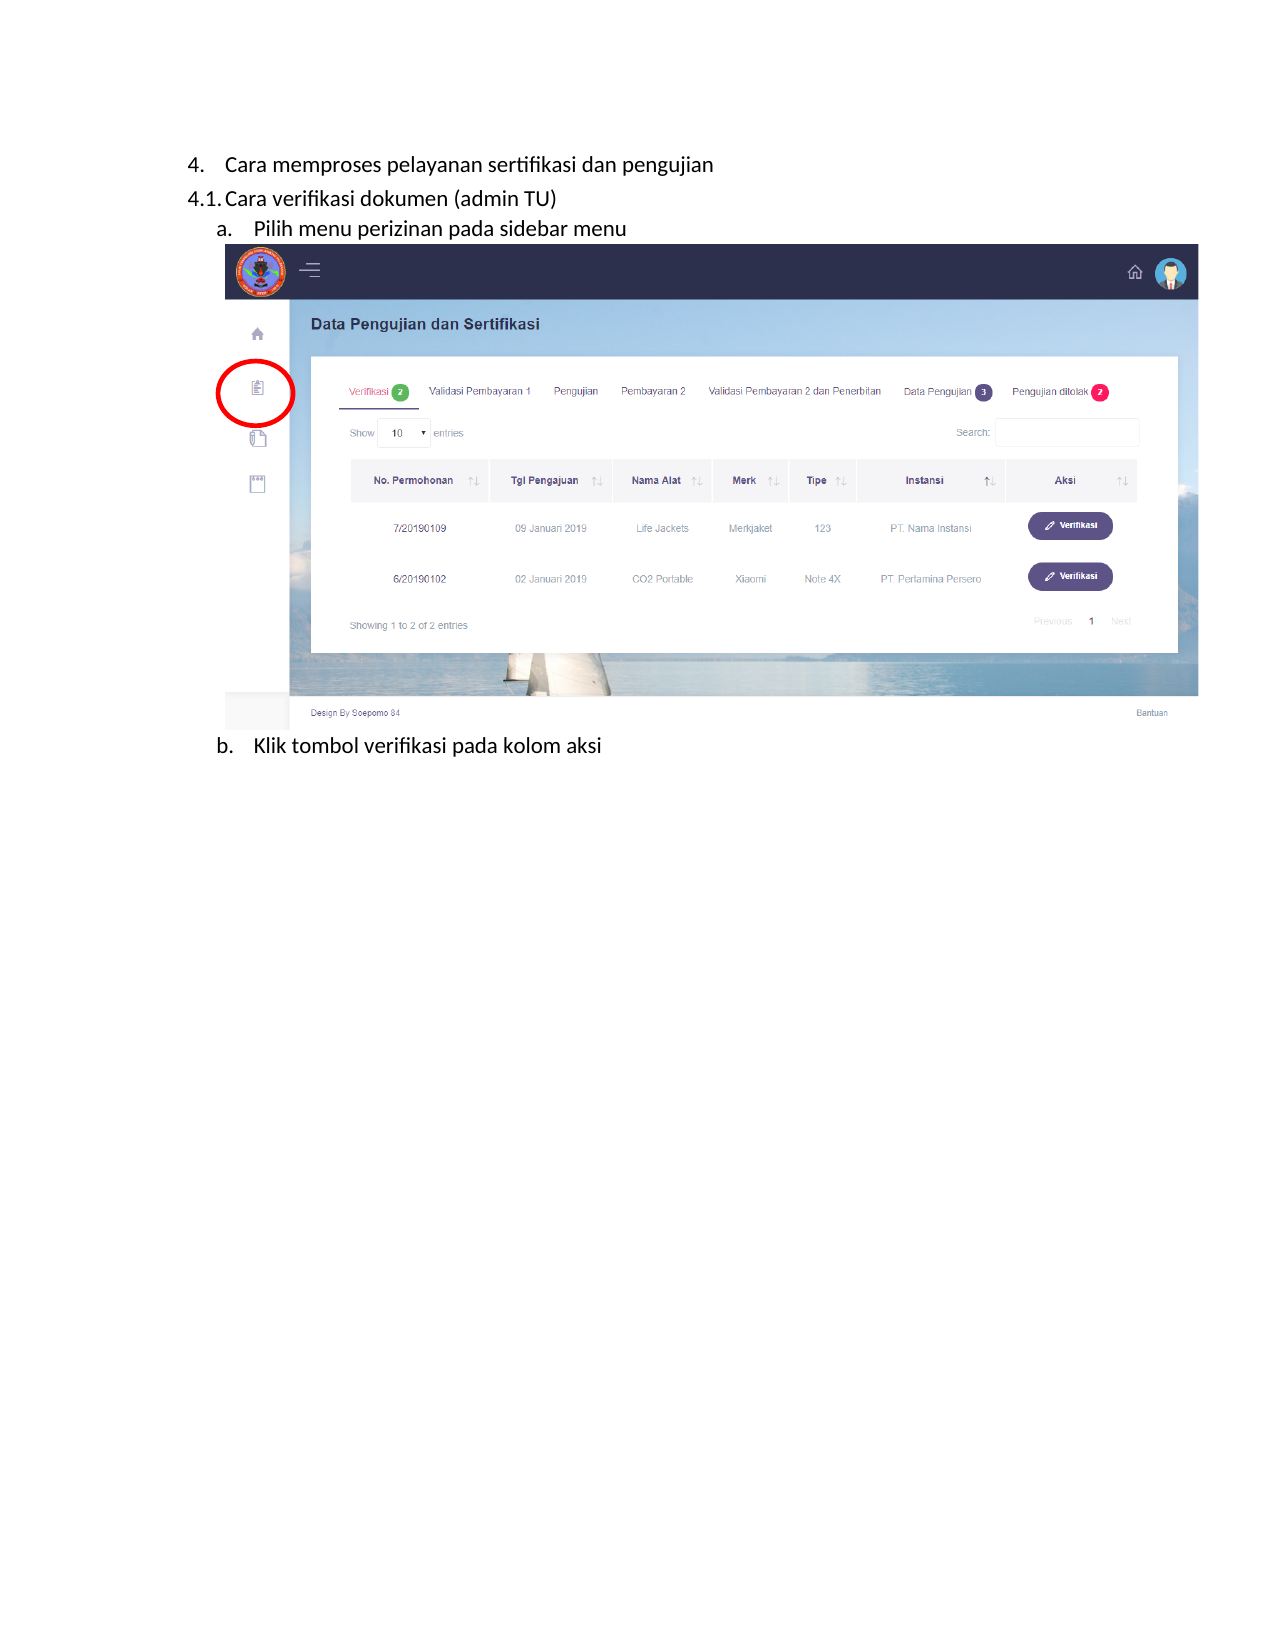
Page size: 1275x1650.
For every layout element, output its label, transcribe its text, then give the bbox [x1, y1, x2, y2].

list Klik tombol verifikasi pada kolom aksi [216, 731, 1125, 759]
subtitle Cara memproses pelayanan sertifikasi dan pengujian [187, 150, 1125, 178]
subtitle Cara verifikasi dokumen (admin TU) [187, 184, 1125, 212]
picture [225, 244, 1199, 730]
picture [225, 364, 290, 423]
list Pilih menu perizinan pada sidebar menu [216, 214, 1125, 243]
